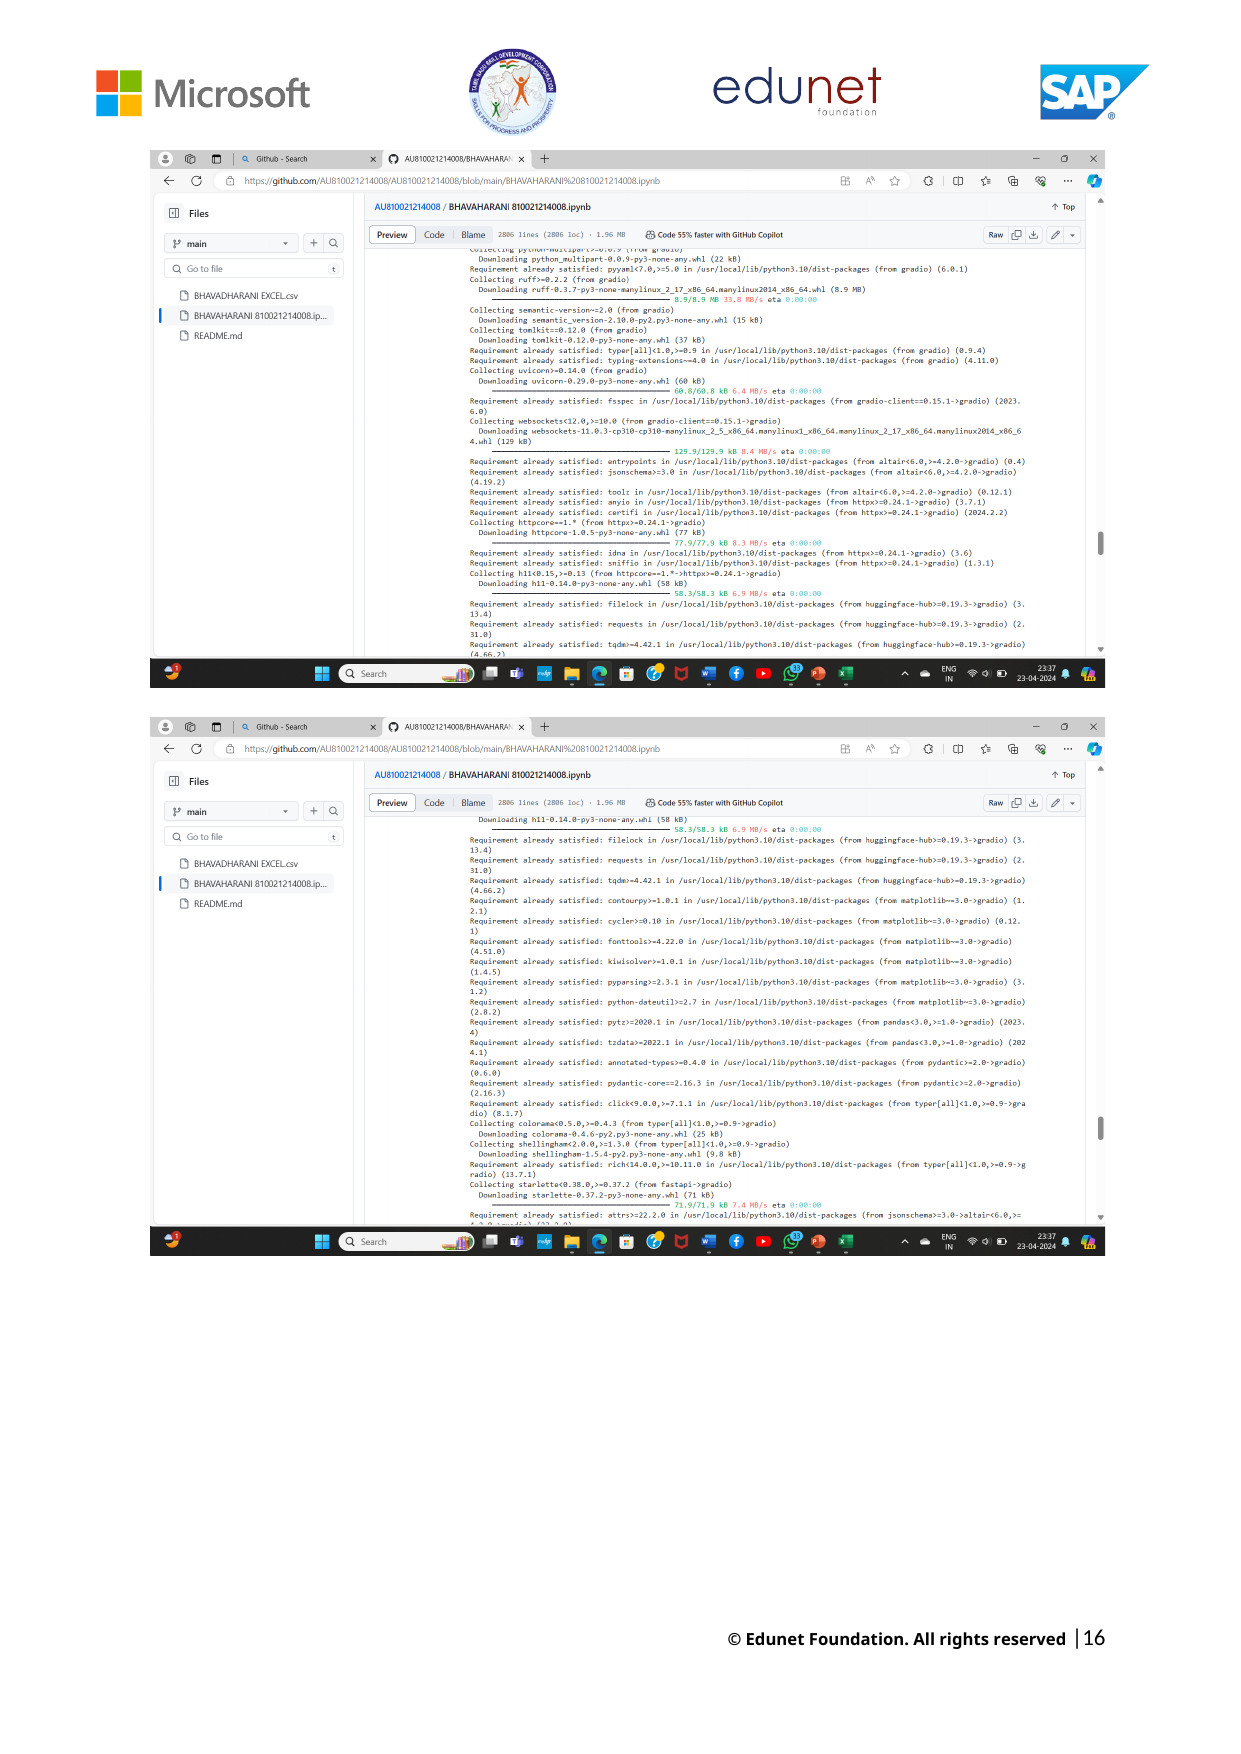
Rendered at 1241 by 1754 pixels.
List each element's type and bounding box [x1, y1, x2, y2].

picture [1039, 63, 1151, 121]
picture [91, 65, 316, 121]
picture [150, 150, 1106, 688]
picture [150, 717, 1106, 1256]
picture [466, 45, 558, 137]
picture [706, 60, 889, 122]
